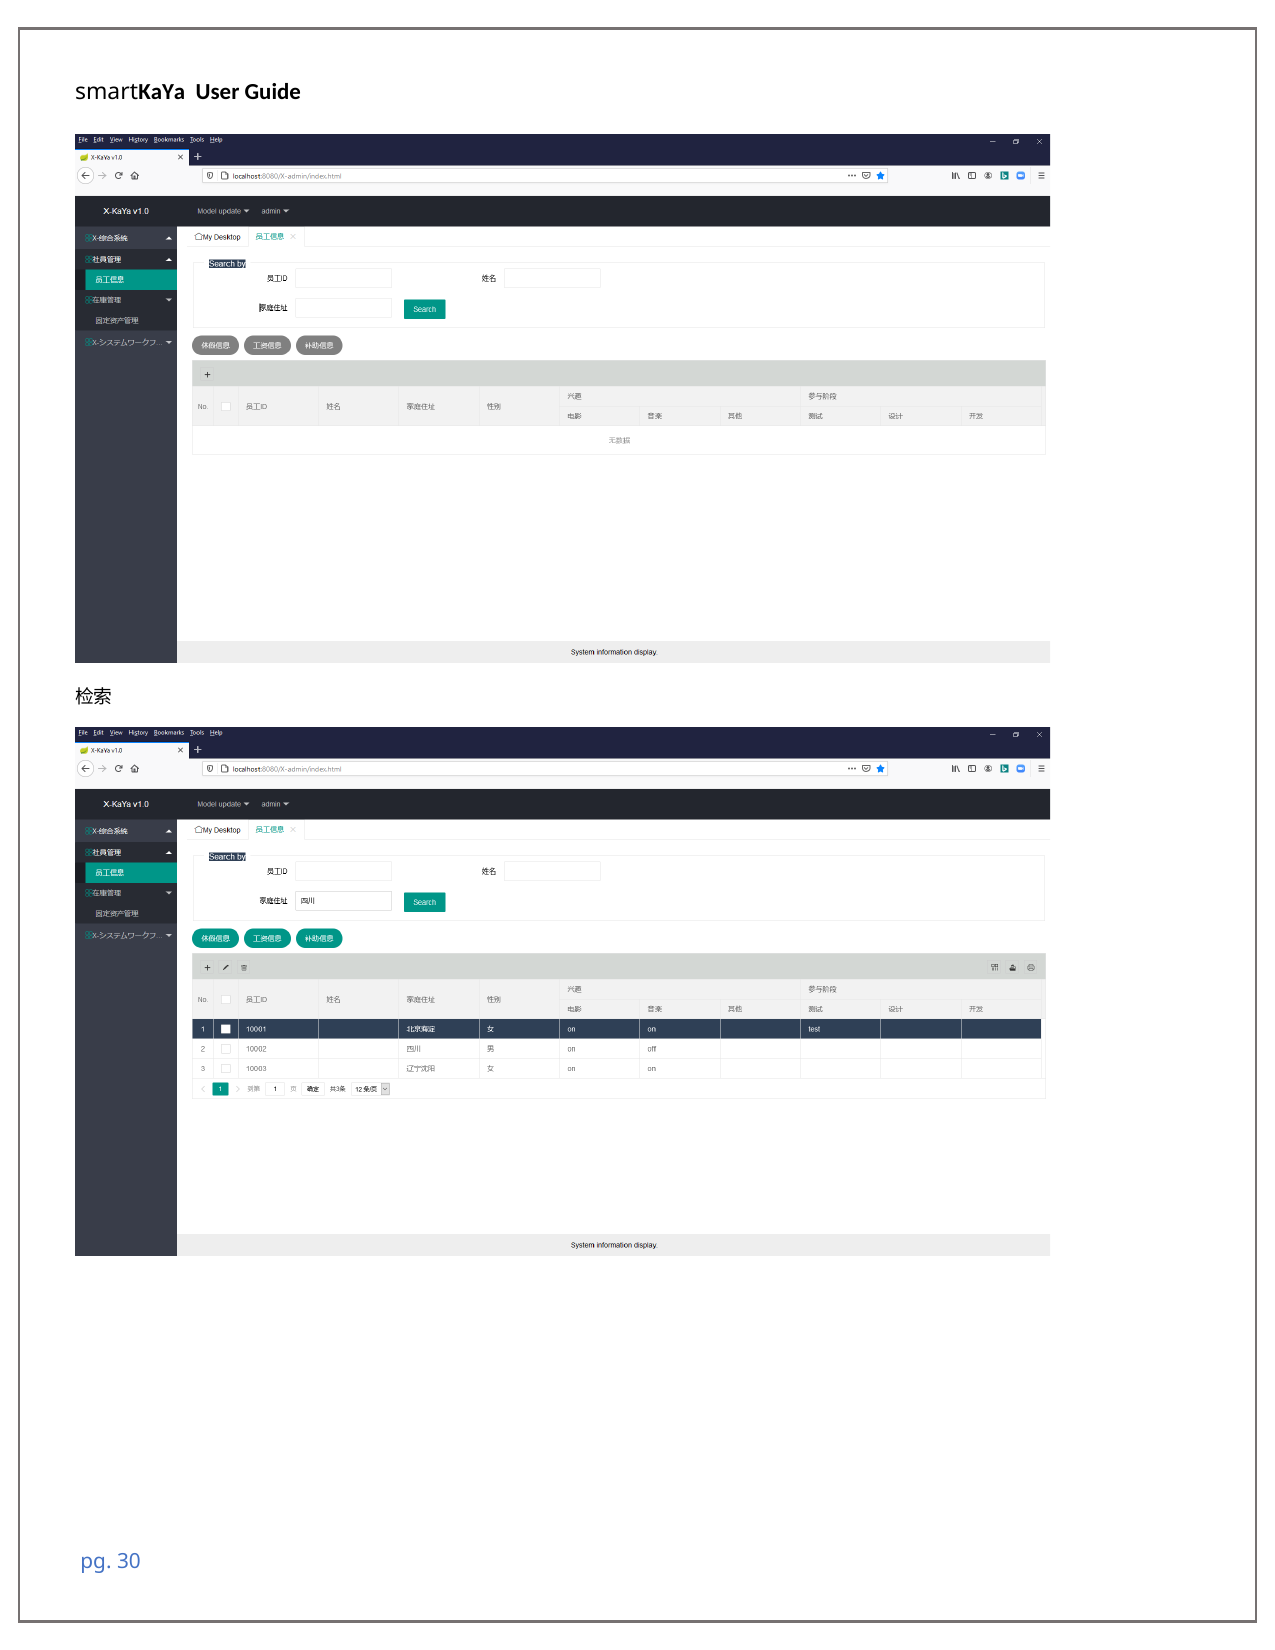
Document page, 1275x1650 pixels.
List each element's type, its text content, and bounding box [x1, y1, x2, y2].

picture [75, 134, 1050, 663]
picture [75, 727, 1050, 1256]
text 检索 [75, 681, 1200, 708]
